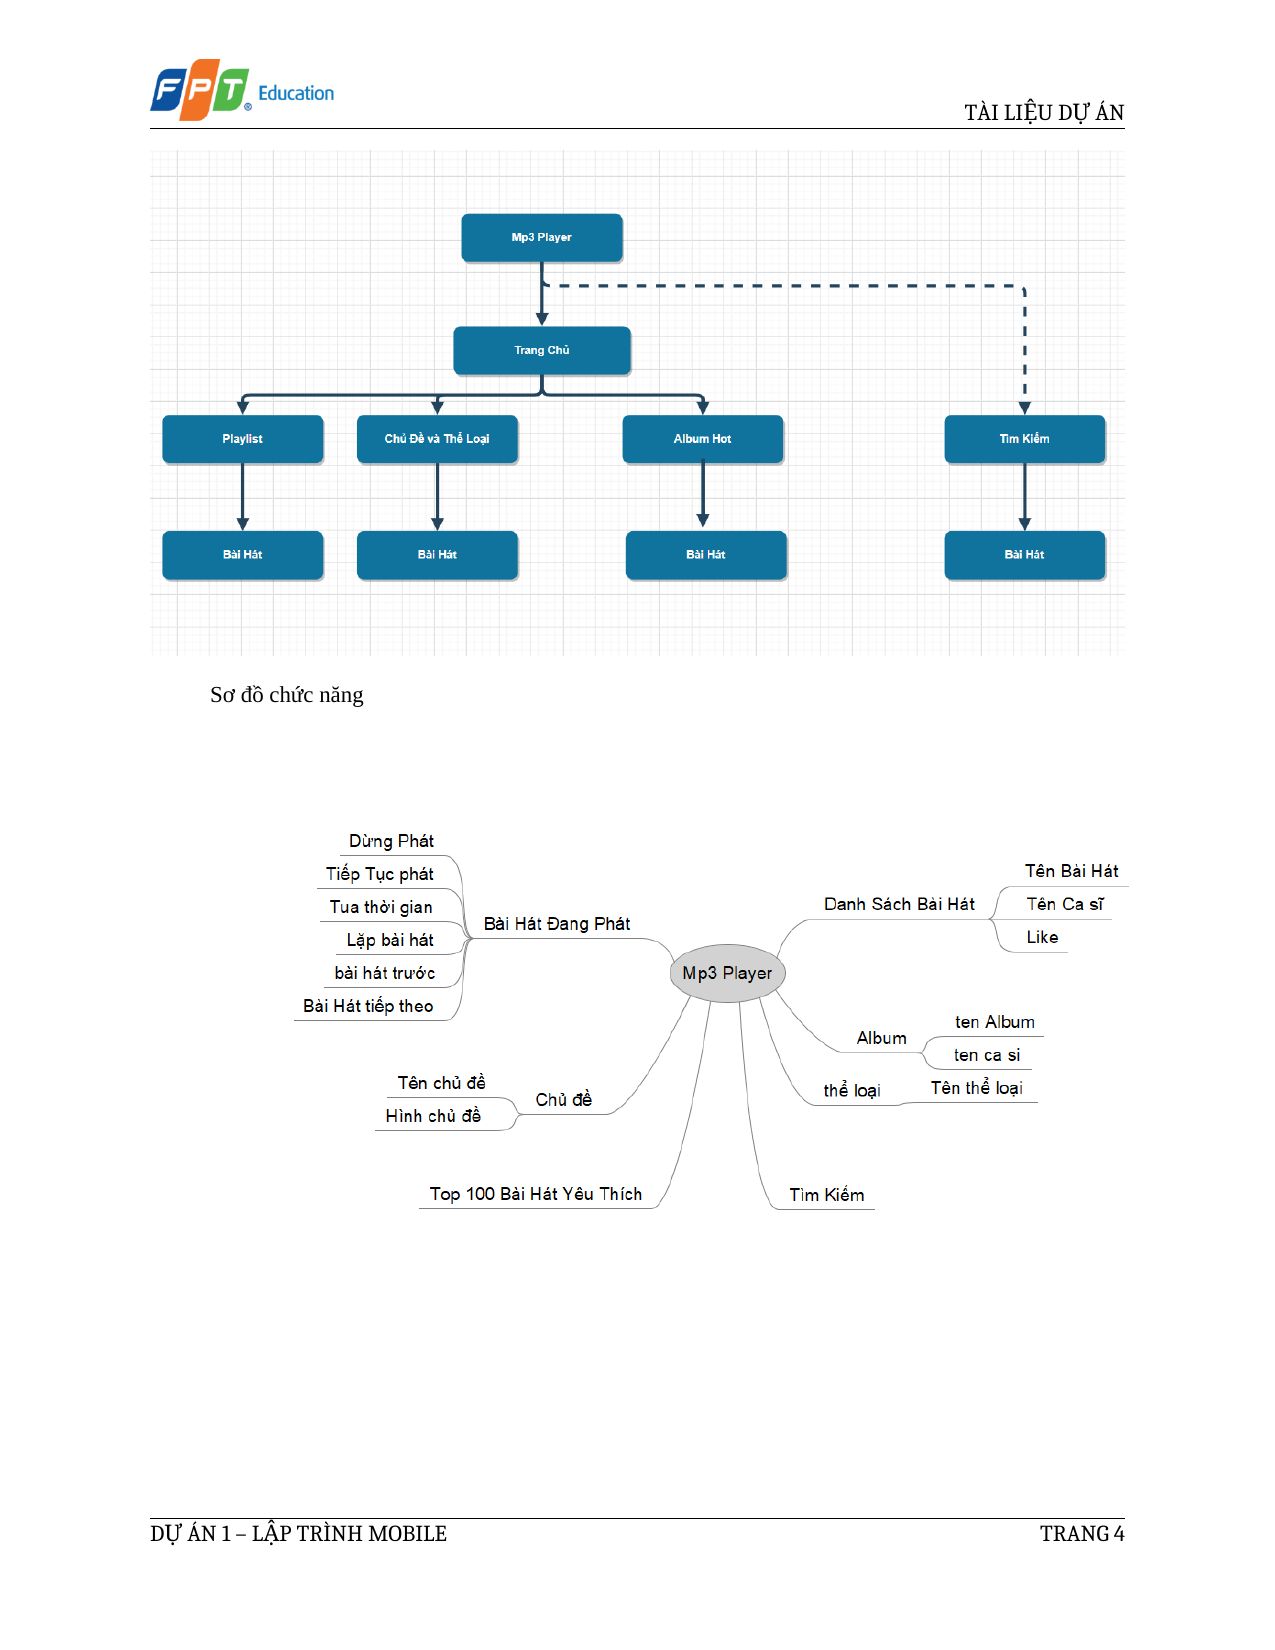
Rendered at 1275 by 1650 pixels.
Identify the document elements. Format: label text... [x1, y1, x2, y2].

text Sơ đồ chức năng [150, 681, 1125, 707]
picture [150, 59, 336, 121]
picture [210, 732, 1185, 1296]
picture [150, 150, 1125, 656]
